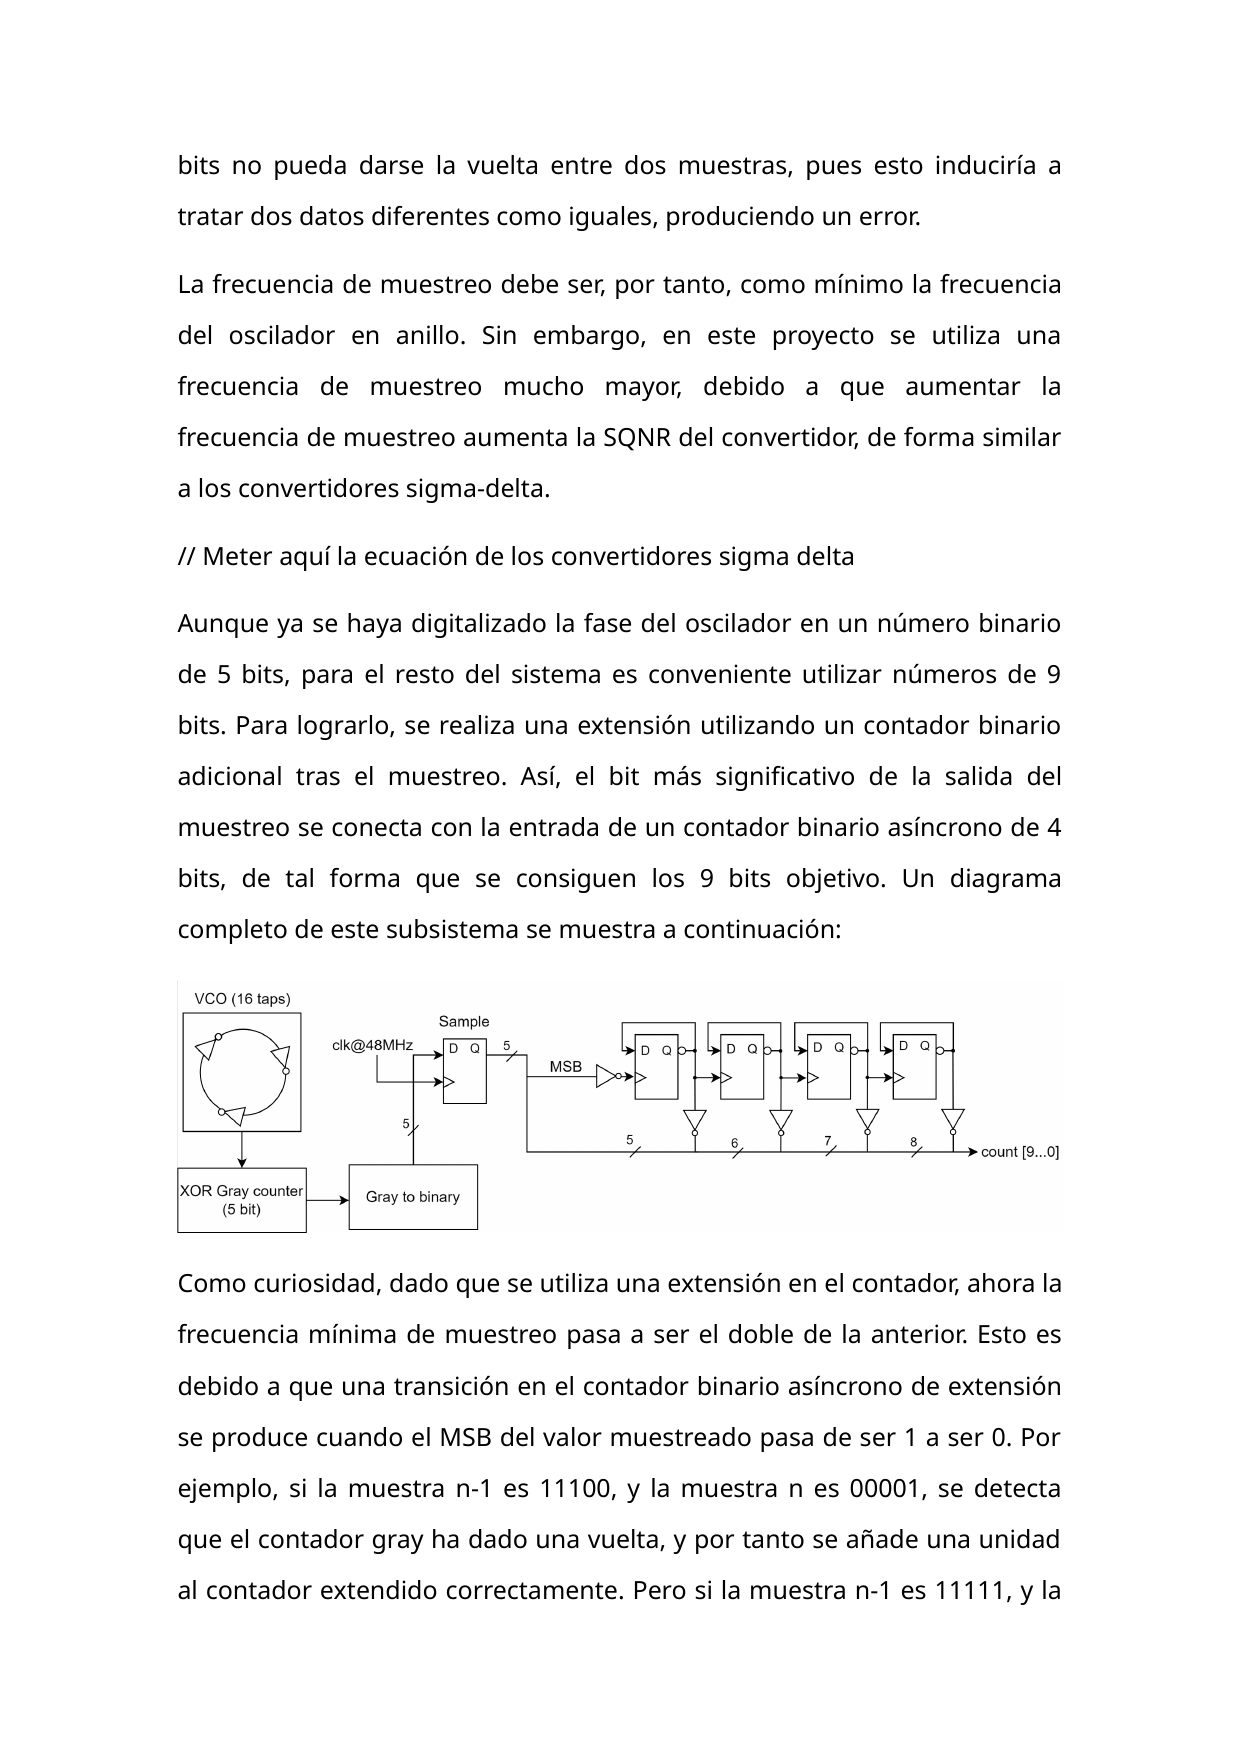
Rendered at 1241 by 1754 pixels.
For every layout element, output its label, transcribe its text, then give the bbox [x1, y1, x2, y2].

text La frecuencia de muestreo debe ser, por tanto, como mínimo la frecuencia del oscilador en anillo. Sin embargo, en este proyecto se utiliza una frecuencia de muestreo mucho mayor, debido a que aumentar la frecuencia de muestreo aumenta la SQNR del convertidor, de forma similar a los convertidores sigma-delta. [177, 266, 1063, 504]
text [177, 1266, 1063, 1606]
text Aunque ya se haya digitalizado la fase del oscilador en un número binario de 5 bits, para el resto del sistema es conveniente utilizar números de 9 bits. Para lograrlo, se realiza una extensión utilizando un contador binario adicional tras el muestreo. Así, el bit más significativo de la salida del muestreo se conecta con la entrada de un contador binario asíncrono de 4 bits, de tal forma que se consiguen los 9 bits objetivo. Un diagrama completo de este subsistema se muestra a continuación: [177, 606, 1063, 946]
text // Meter aquí la ecuación de los convertidores sigma delta [177, 538, 1063, 572]
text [177, 148, 1063, 233]
picture [177, 980, 1063, 1233]
